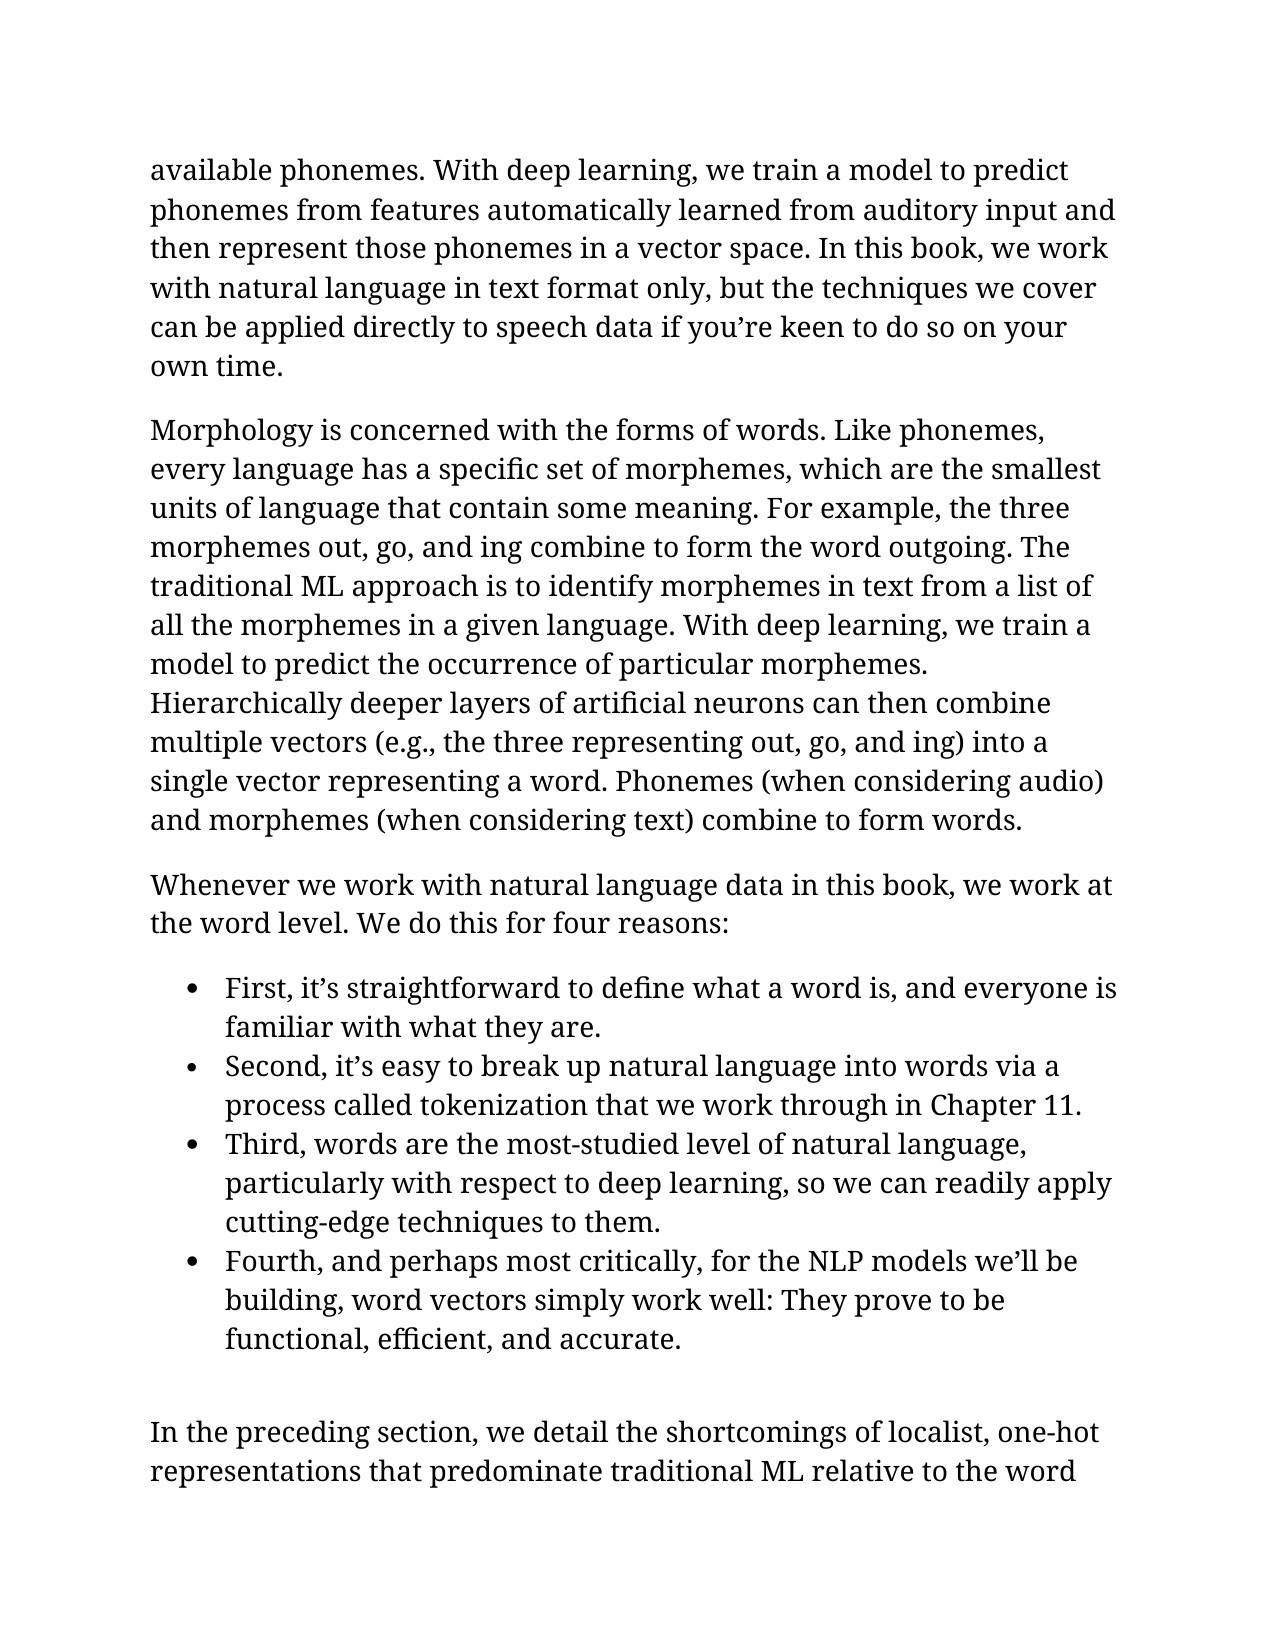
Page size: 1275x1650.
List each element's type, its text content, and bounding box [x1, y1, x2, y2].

text Morphology is concerned with the forms of words. Like phonemes, every language has a specific set of morphemes, which are the smallest units of language that contain some meaning. For example, the three morphemes out, go, and ing combine to form the word outgoing. The traditional ML approach is to identify morphemes in text from a list of all the morphemes in a given language. With deep learning, we train a model to predict the occurrence of particular morphemes. Hierarchically deeper layers of artificial neurons can then combine multiple vectors (e.g., the three representing out, go, and ing) into a single vector representing a word. Phonemes (when considering audio) and morphemes (when considering text) combine to form words. [150, 409, 1125, 839]
text Whenever we work with natural language data in this book, we work at the word level. We do this for four reasons: [150, 864, 1125, 942]
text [150, 150, 1125, 384]
list First, it’s straightforward to define what a word is, and everyone is familiar with what they are. [187, 967, 1125, 1045]
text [150, 1412, 1125, 1490]
list Second, it’s easy to break up natural language into words via a process called tokenization that we work through in Chapter 11. [187, 1045, 1125, 1123]
list Fourth, and perhaps most critically, for the NLP models we’ll be building, word vectors simply work well: They prove to be functional, efficient, and accurate. [187, 1241, 1125, 1358]
list Third, words are the most-studied level of natural language, particularly with respect to deep learning, so we can readily apply cutting-edge techniques to them. [187, 1123, 1125, 1241]
